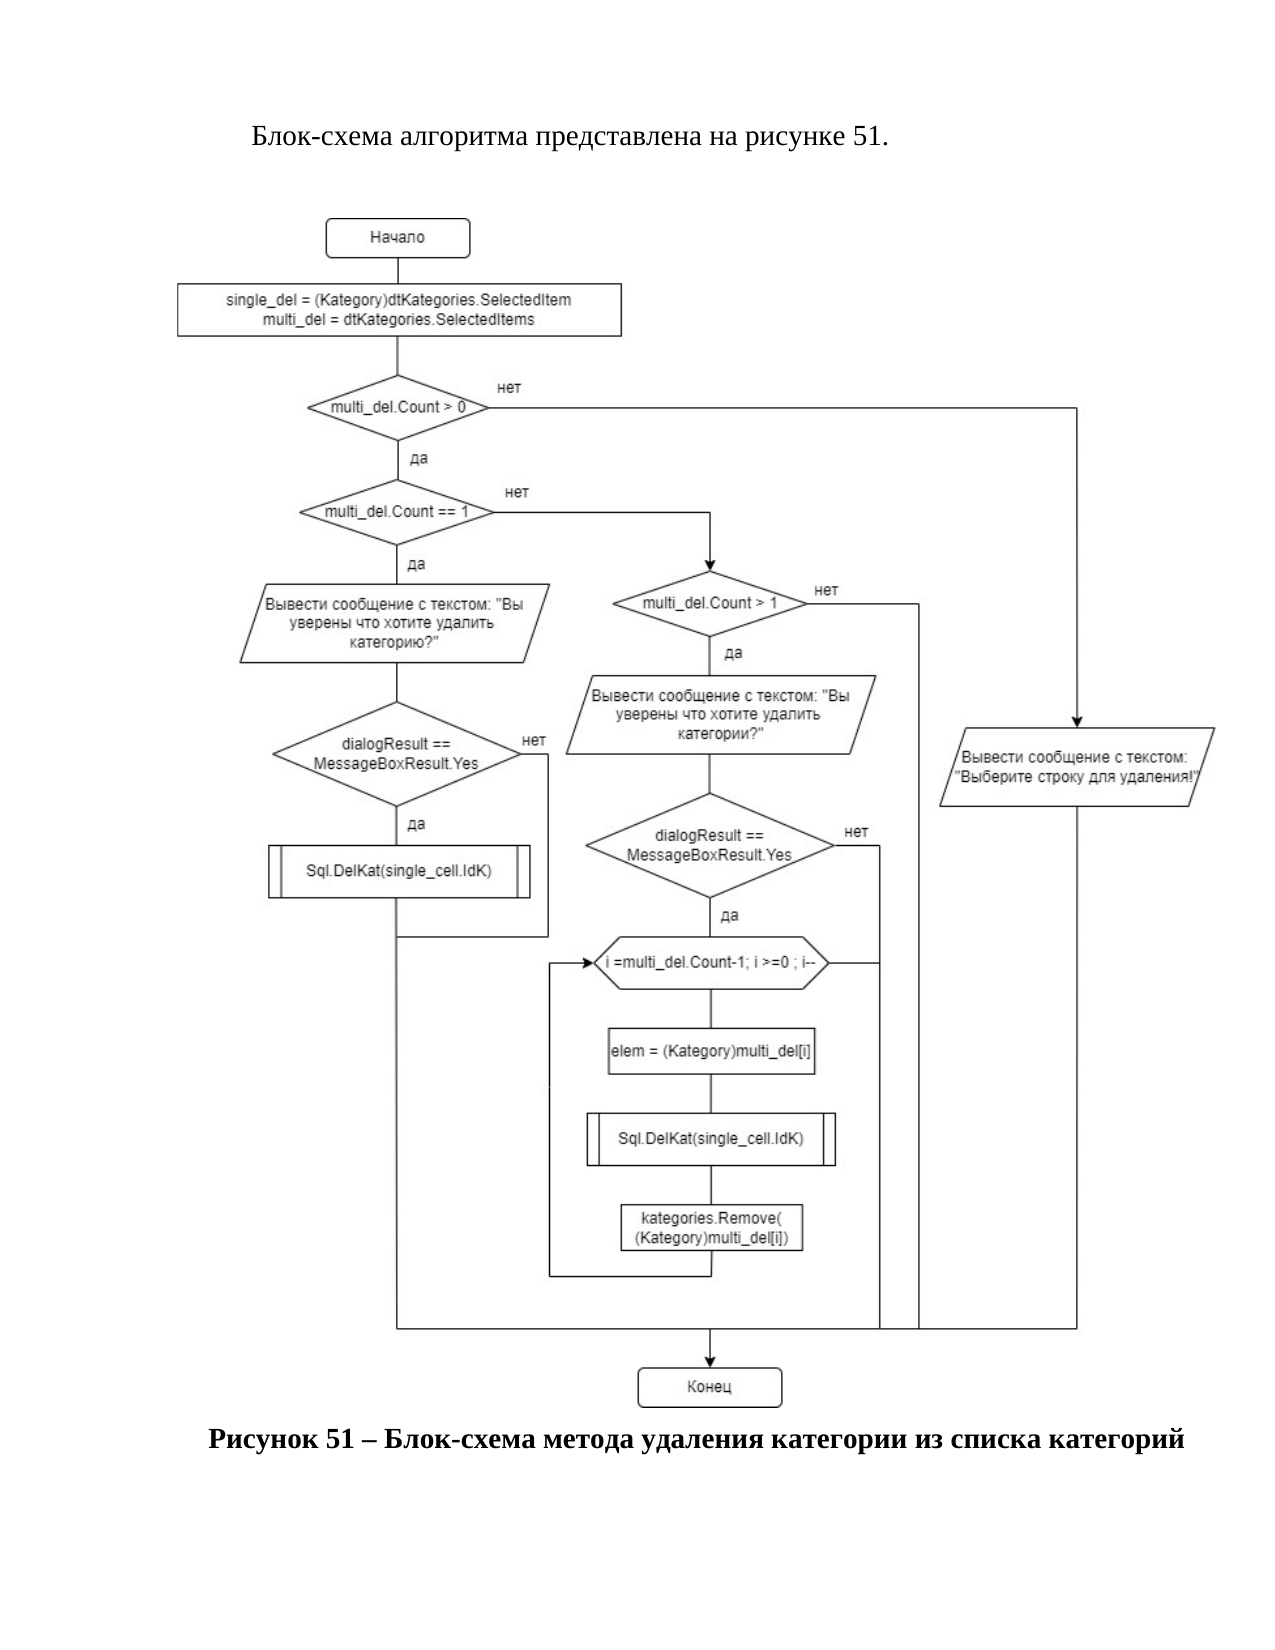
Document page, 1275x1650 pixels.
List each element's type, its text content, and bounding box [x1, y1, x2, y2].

list Блок-схема алгоритма представлена на рисунке 51. [177, 118, 1216, 152]
text Рисунок 51 – Блок-схема метода удаления категории из списка категорий [177, 1421, 1216, 1455]
picture [177, 218, 1216, 1408]
